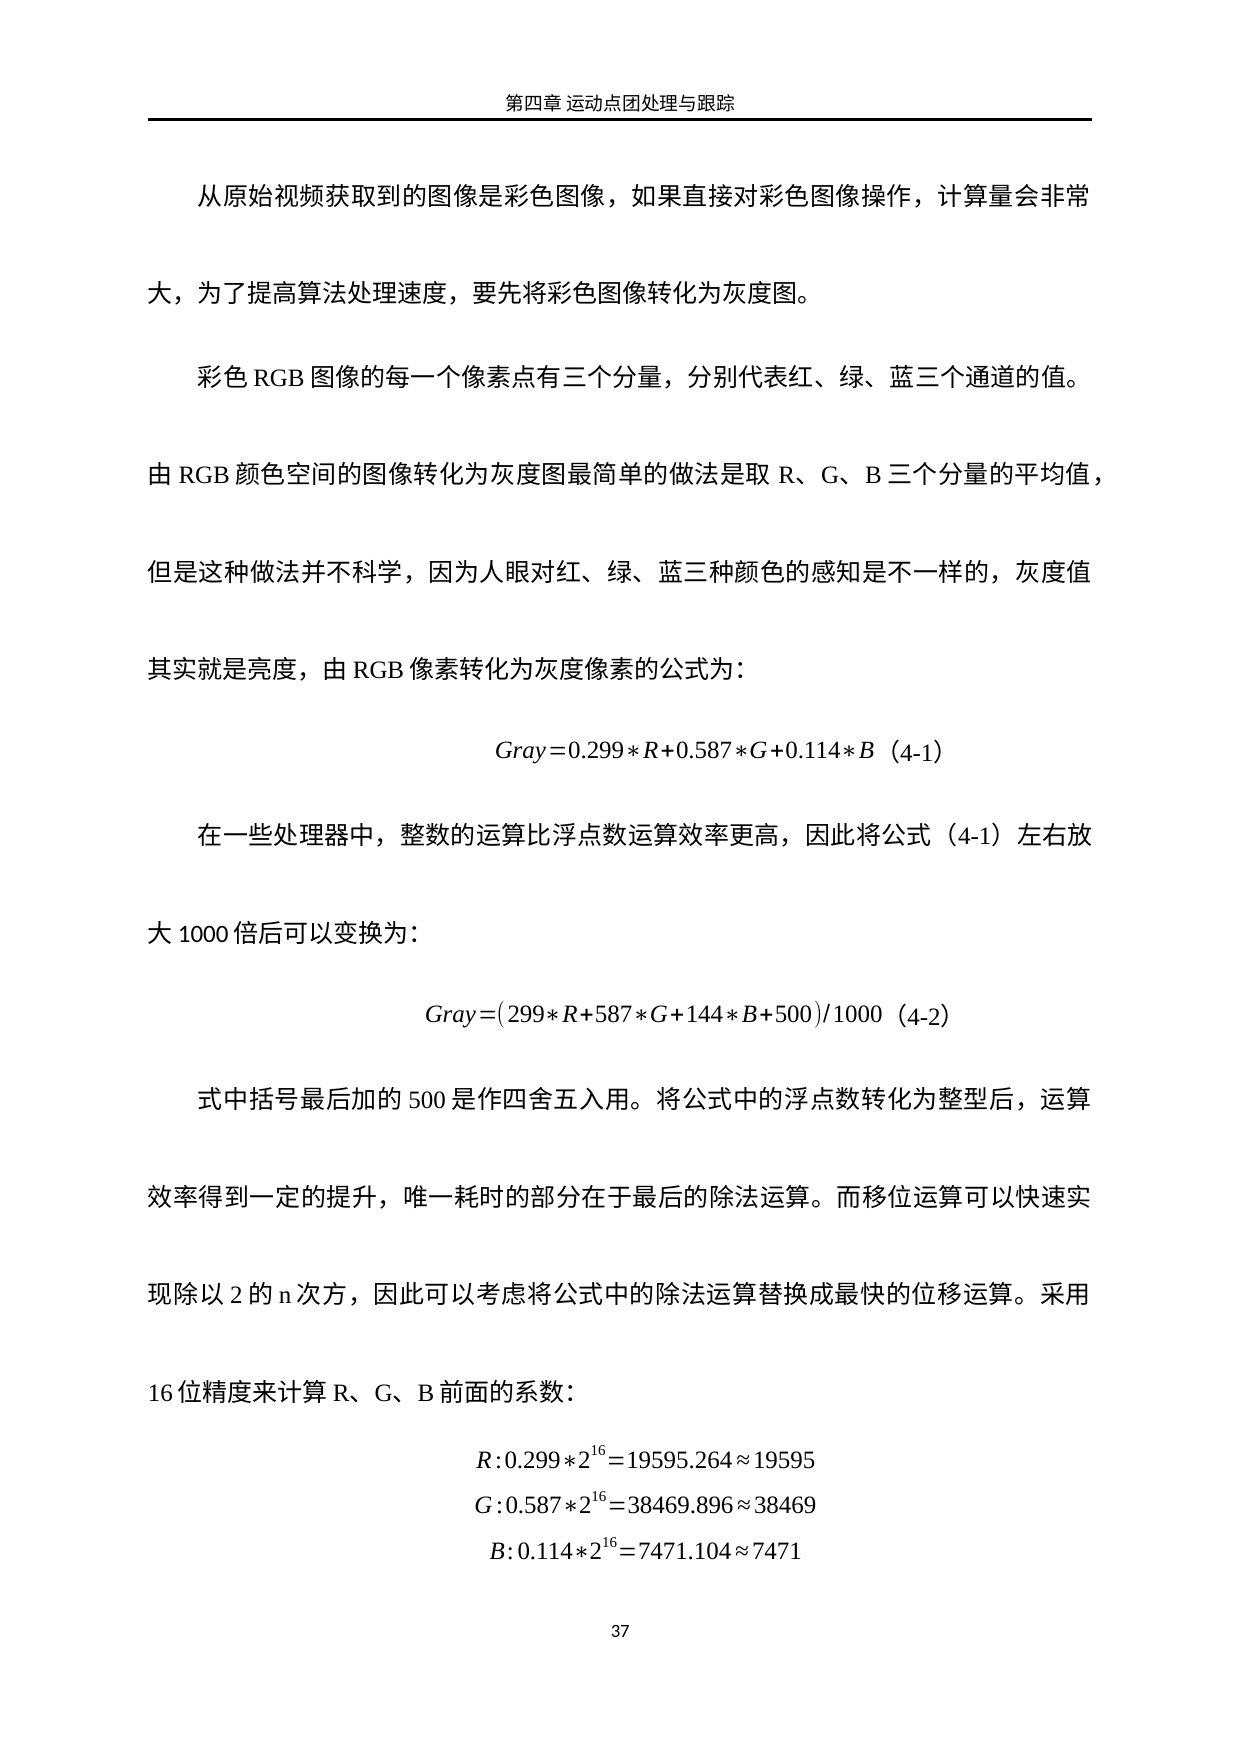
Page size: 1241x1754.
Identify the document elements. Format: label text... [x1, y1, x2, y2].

text 在一些处理器中，整数的运算比浮点数运算效率更高，因此将公式（4-1）左右放大1000倍后可以变换为： [148, 801, 1092, 964]
text 彩色RGB图像的每一个像素点有三个分量，分别代表红、绿、蓝三个通道的值。由RGB颜色空间的图像转化为灰度图最简单的做法是取R、G、B三个分量的平均值，但是这种做法并不科学，因为人眼对红、绿、蓝三种颜色的感知是不一样的，灰度值其实就是亮度，由RGB像素转化为灰度像素的公式为： [148, 343, 1092, 700]
text （4-1） [148, 718, 1092, 783]
text 从原始视频获取到的图像是彩色图像，如果直接对彩色图像操作，计算量会非常大，为了提高算法处理速度，要先将彩色图像转化为灰度图。 [148, 162, 1092, 324]
text 式中括号最后加的500是作四舍五入用。将公式中的浮点数转化为整型后，运算效率得到一定的提升，唯一耗时的部分在于最后的除法运算。而移位运算可以快速实现除以2的n次方，因此可以考虑将公式中的除法运算替换成最快的位移运算。采用16位精度来计算R、G、B前面的系数： [148, 1065, 1092, 1423]
text （4-2） [148, 982, 1092, 1047]
